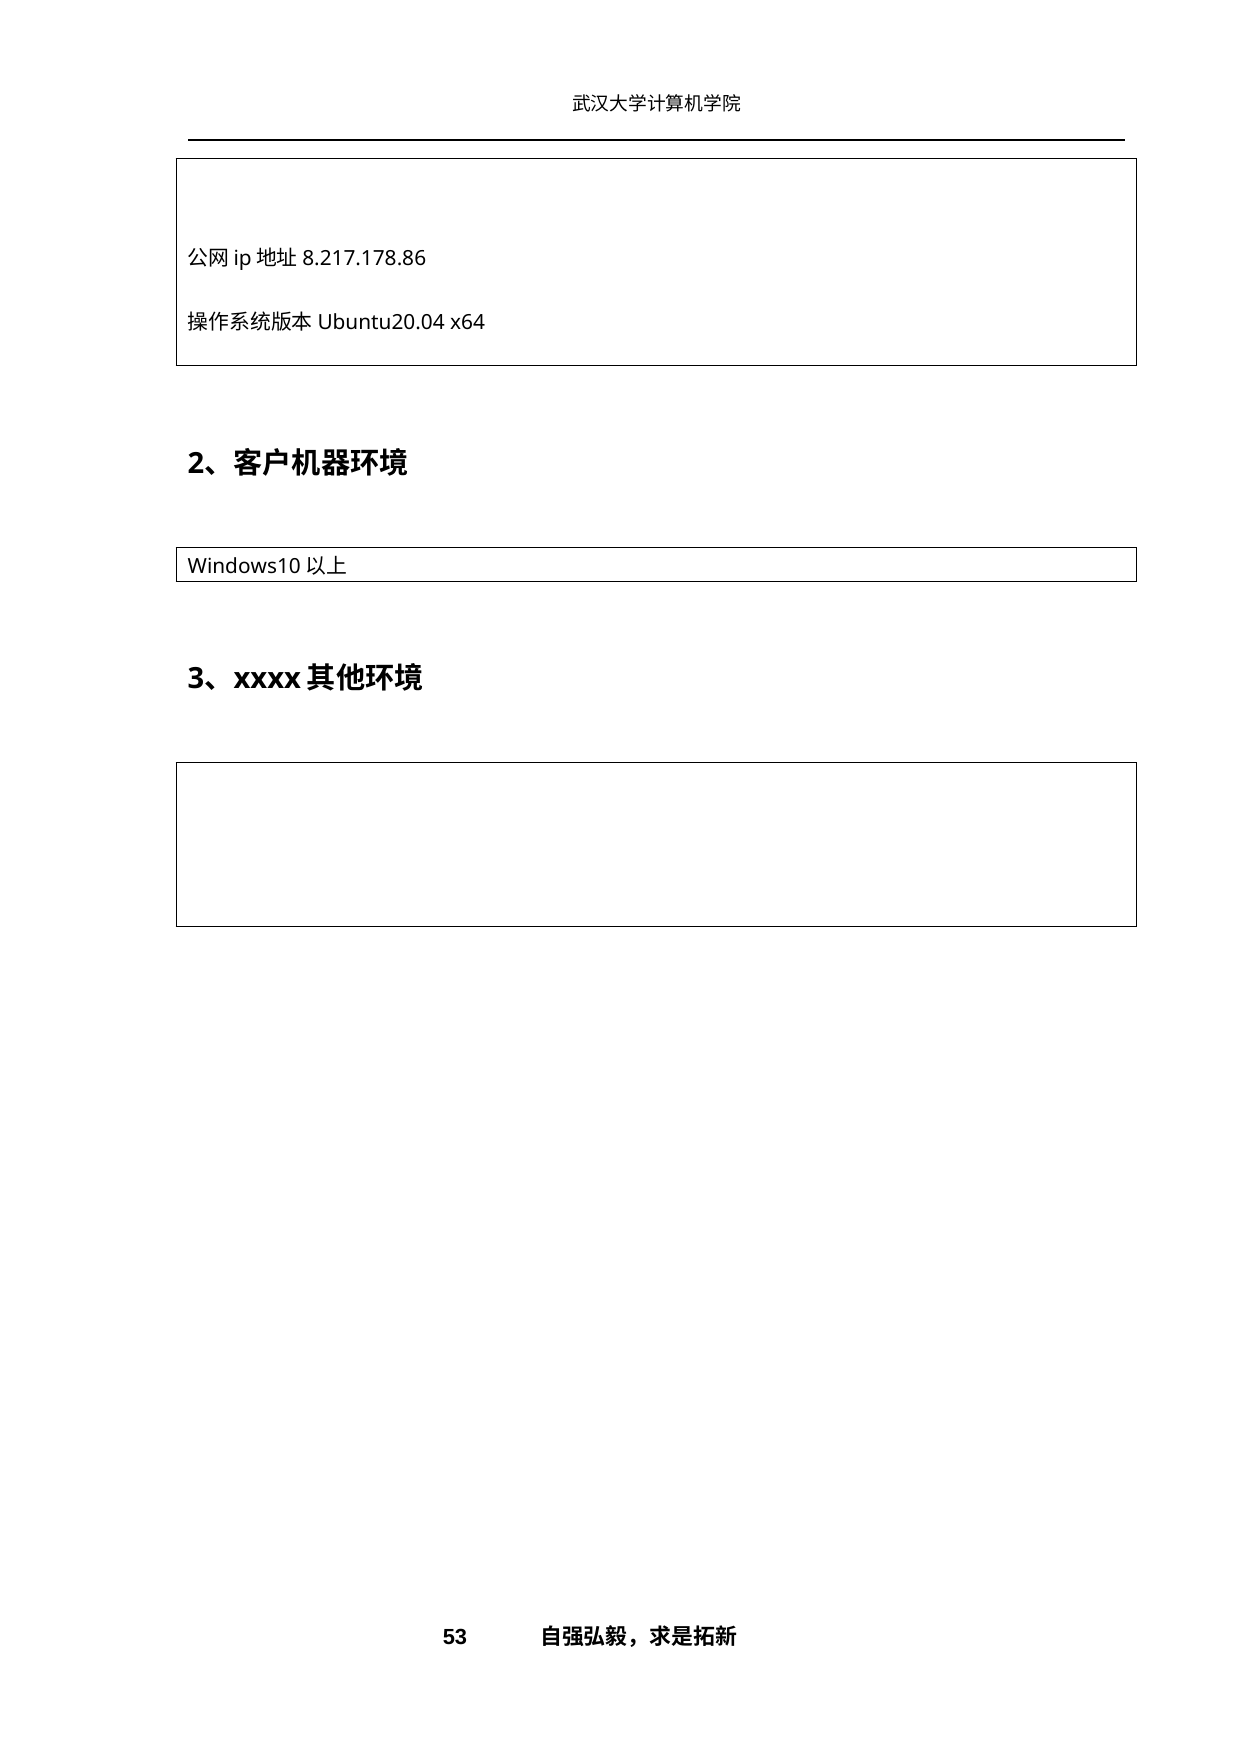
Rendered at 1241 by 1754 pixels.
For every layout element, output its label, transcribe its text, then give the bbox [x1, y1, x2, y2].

table_header [177, 763, 1136, 926]
subtitle 2、客户机器环境 [187, 428, 1125, 493]
subtitle 3、xxxx其他环境 [187, 643, 1125, 708]
table_header Windows10以上 [177, 548, 1136, 581]
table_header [177, 159, 1136, 365]
